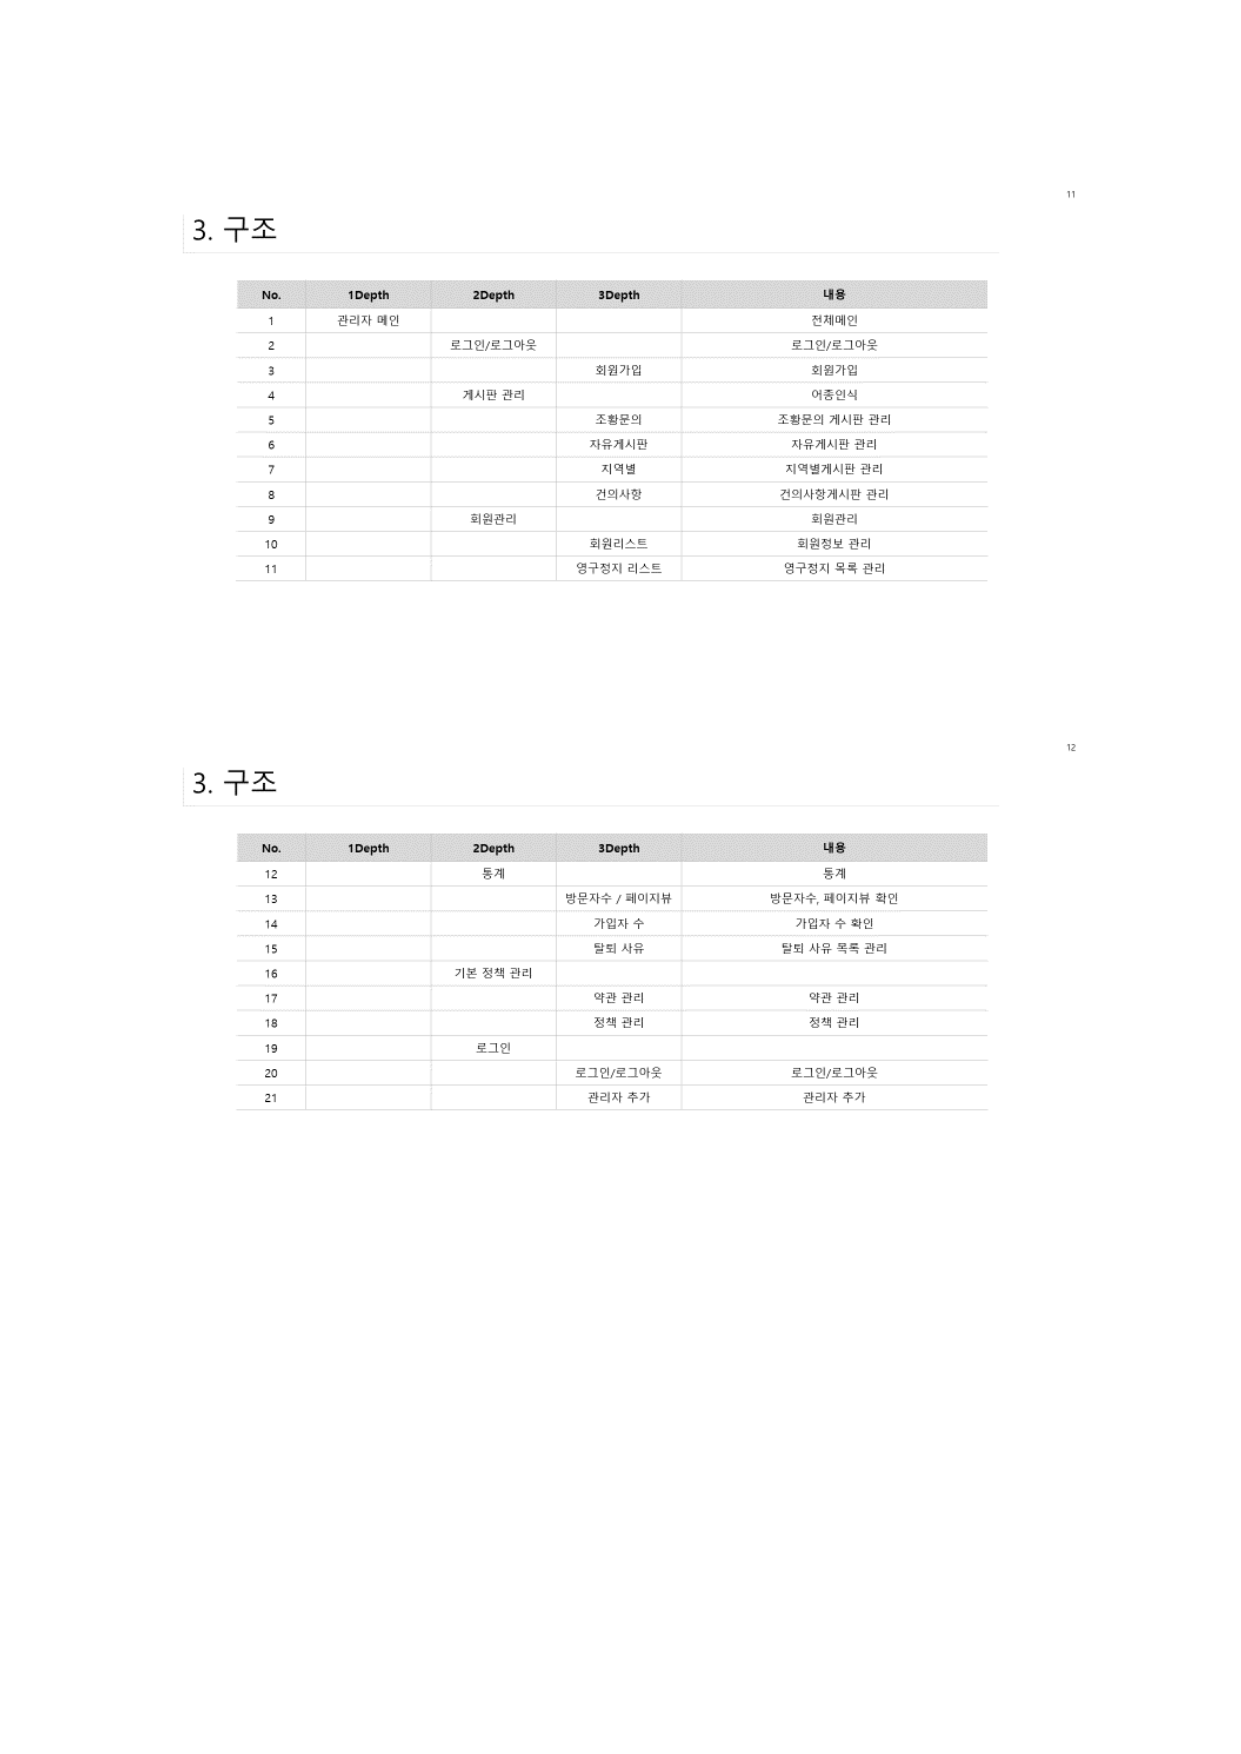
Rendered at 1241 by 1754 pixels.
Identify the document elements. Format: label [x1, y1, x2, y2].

picture [150, 730, 1091, 1260]
picture [150, 177, 1091, 706]
